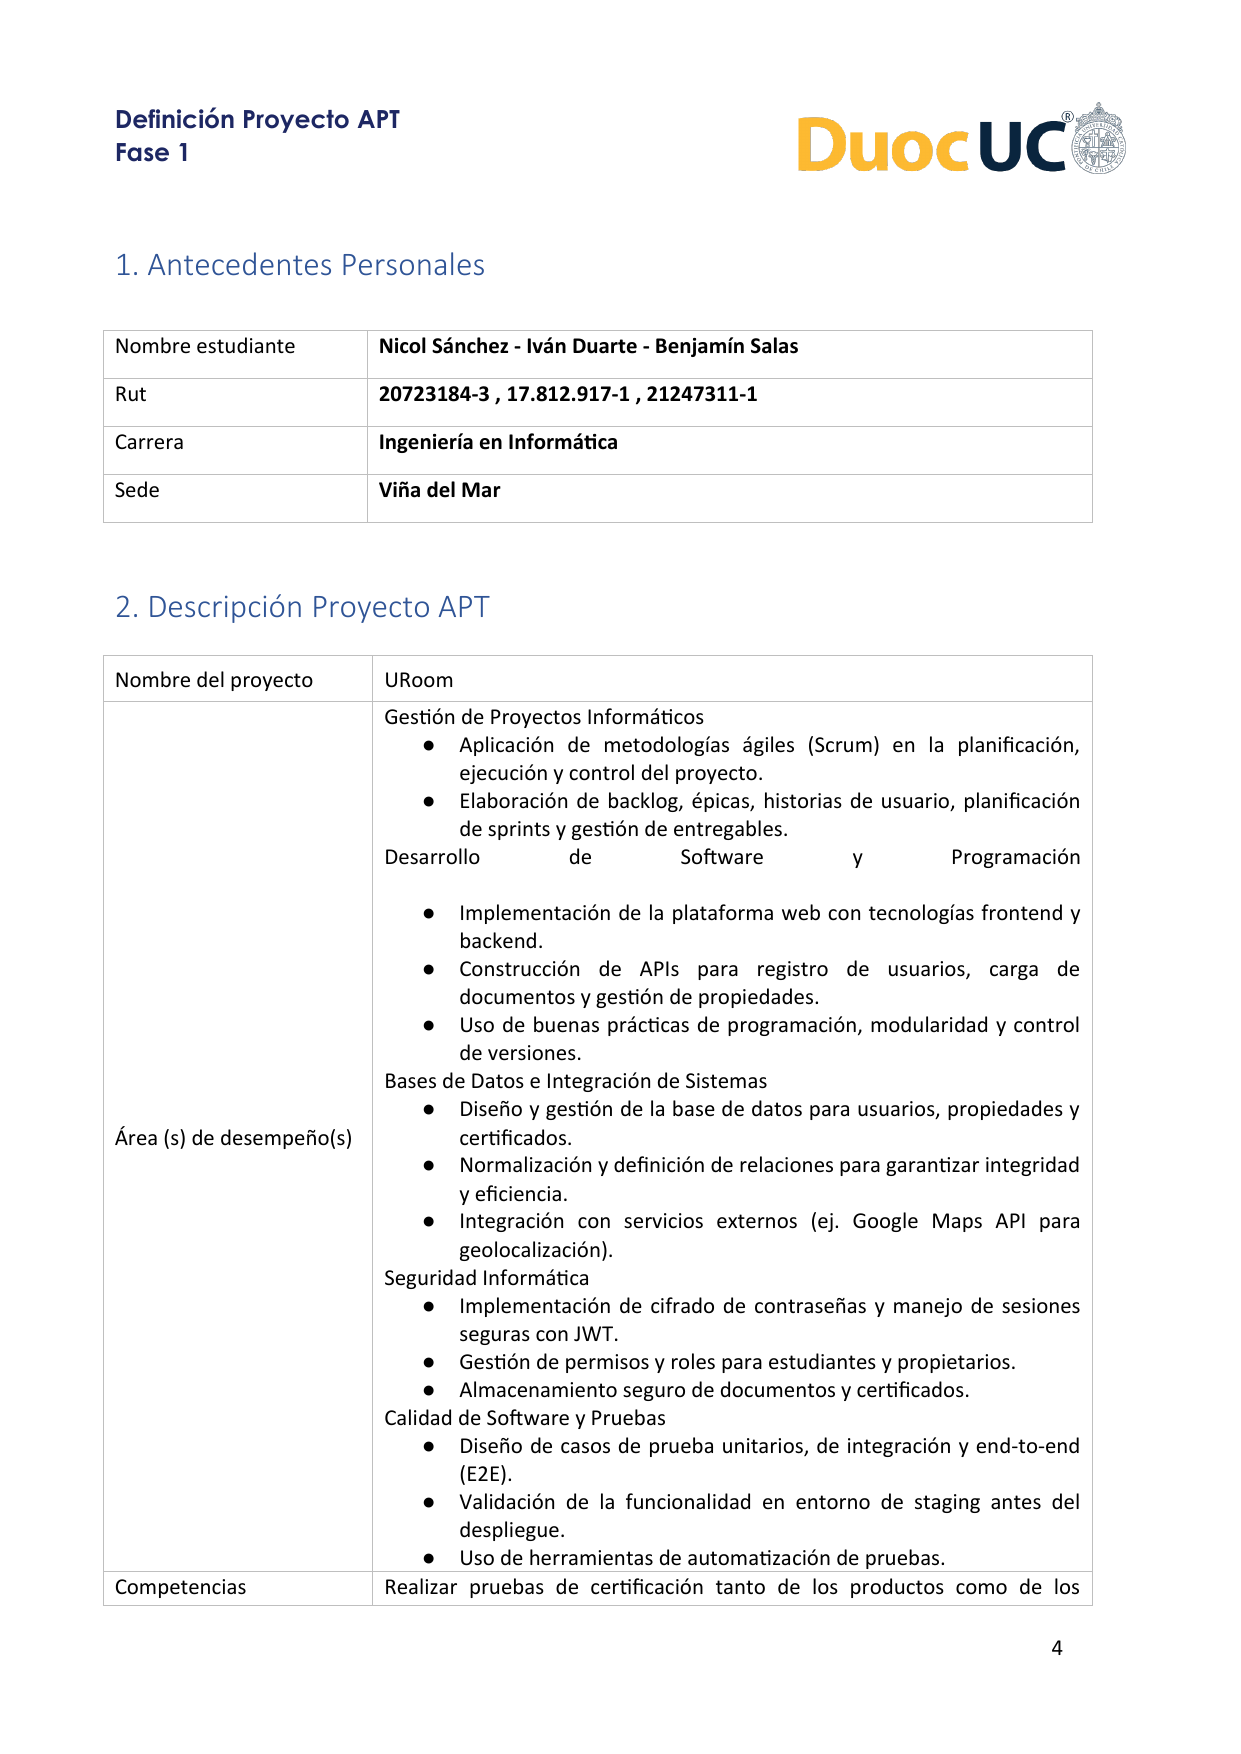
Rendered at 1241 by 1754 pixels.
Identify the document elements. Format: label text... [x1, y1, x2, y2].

table_cell Carrera [104, 427, 367, 474]
table_header 2. Descripción Proyecto APT [103, 581, 1093, 627]
table_cell 20723184-3 , 17.812.917-1 , 21247311-1 [368, 379, 1092, 426]
table_cell Sede [104, 475, 367, 522]
table_header 1. Antecedentes Personales [103, 239, 1093, 330]
table_header URoom [373, 656, 1092, 701]
picture [798, 102, 1126, 174]
table_header Nombre del proyecto [104, 656, 372, 701]
table_cell Gestión de Proyectos Informáticos Aplicación de metodologías ágiles (Scrum) en la planificación, ejecución y control del proyecto. Elaboración de backlog, épicas, historias de usuario, planificación de sprints y gestión de entregables. Desarrollo de Software y Programación Implementación de la plataforma web con tecnologías frontend y backend. Construcción de APIs para registro de usuarios, carga de documentos y gestión de propiedades. Uso de buenas prácticas de programación, modularidad y control de versiones. Bases de Datos e Integración de Sistemas Diseño y gestión de la base de datos para usuarios, propiedades y certificados. Normalización y definición de relaciones para garantizar integridad y eficiencia. Integración con servicios externos (ej. Google Maps API para geolocalización). Seguridad Informática Implementación de cifrado de contraseñas y manejo de sesiones seguras con JWT. Gestión de permisos y roles para estudiantes y propietarios. Almacenamiento seguro de documentos y certificados. Calidad de Software y Pruebas Diseño de casos de prueba unitarios, de integración y end-to-end (E2E). Validación de la funcionalidad en entorno de staging antes del despliegue. Uso de herramientas de automatización de pruebas. [373, 702, 1092, 1571]
table_header Nombre estudiante [104, 331, 367, 378]
table_cell Rut [104, 379, 367, 426]
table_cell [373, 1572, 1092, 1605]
table_cell Área (s) de desempeño(s) [104, 702, 372, 1571]
table_header Nicol Sánchez - Iván Duarte - Benjamín Salas [368, 331, 1092, 378]
table_cell Ingeniería en Informática [368, 427, 1092, 474]
table_cell Competencias [104, 1572, 372, 1605]
table_cell Viña del Mar [368, 475, 1092, 522]
